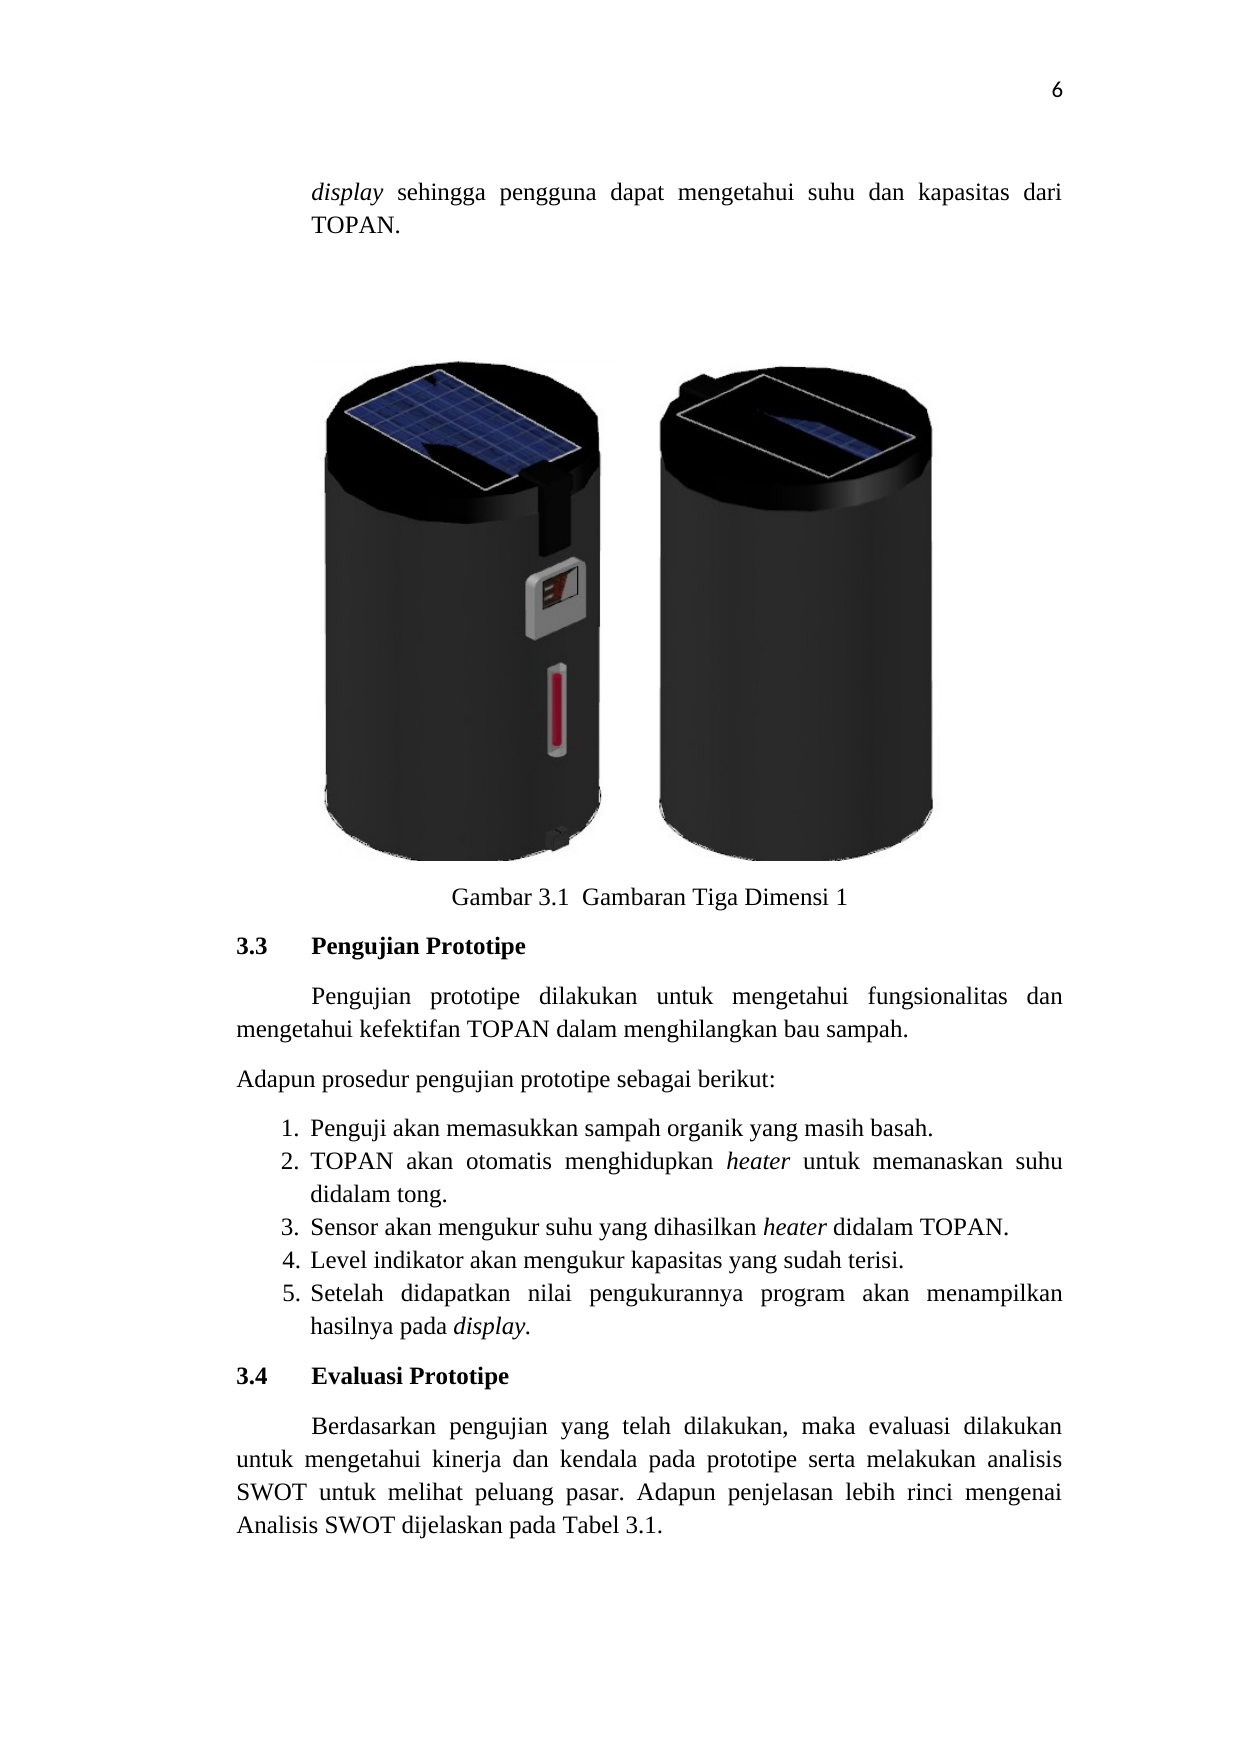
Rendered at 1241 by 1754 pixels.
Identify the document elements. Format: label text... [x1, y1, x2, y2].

text Pengujian prototipe dilakukan untuk mengetahui fungsionalitas dan mengetahui kefektifan TOPAN dalam menghilangkan bau sampah. [236, 981, 1063, 1043]
picture [311, 359, 977, 861]
text Adapun prosedur pengujian prototipe sebagai berikut: [236, 1064, 1063, 1092]
text Berdasarkan pengujian yang telah dilakukan, maka evaluasi dilakukan untuk mengetahui kinerja dan kendala pada prototipe serta melakukan analisis SWOT untuk melihat peluang pasar. Adapun penjelasan lebih rinci mengenai Analisis SWOT dijelaskan pada Tabel 3.1. [236, 1411, 1063, 1539]
list Penguji akan memasukkan sampah organik yang masih basah. [281, 1113, 1063, 1142]
list Level indikator akan mengukur kapasitas yang sudah terisi. [282, 1245, 1063, 1274]
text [311, 177, 1063, 239]
text Gambar 3.1 Gambaran Tiga Dimensi 1 [236, 882, 1063, 910]
list Setelah didapatkan nilai pengukurannya program akan menampilkan hasilnya pada display. [282, 1278, 1063, 1340]
subtitle 3.4 Evaluasi Prototipe [236, 1361, 1063, 1390]
list TOPAN akan otomatis menghidupkan heater untuk memanaskan suhu didalam tong. [281, 1146, 1063, 1208]
subtitle 3.3 Pengujian Prototipe [236, 931, 1063, 960]
list Sensor akan mengukur suhu yang dihasilkan heater didalam TOPAN. [281, 1212, 1063, 1241]
